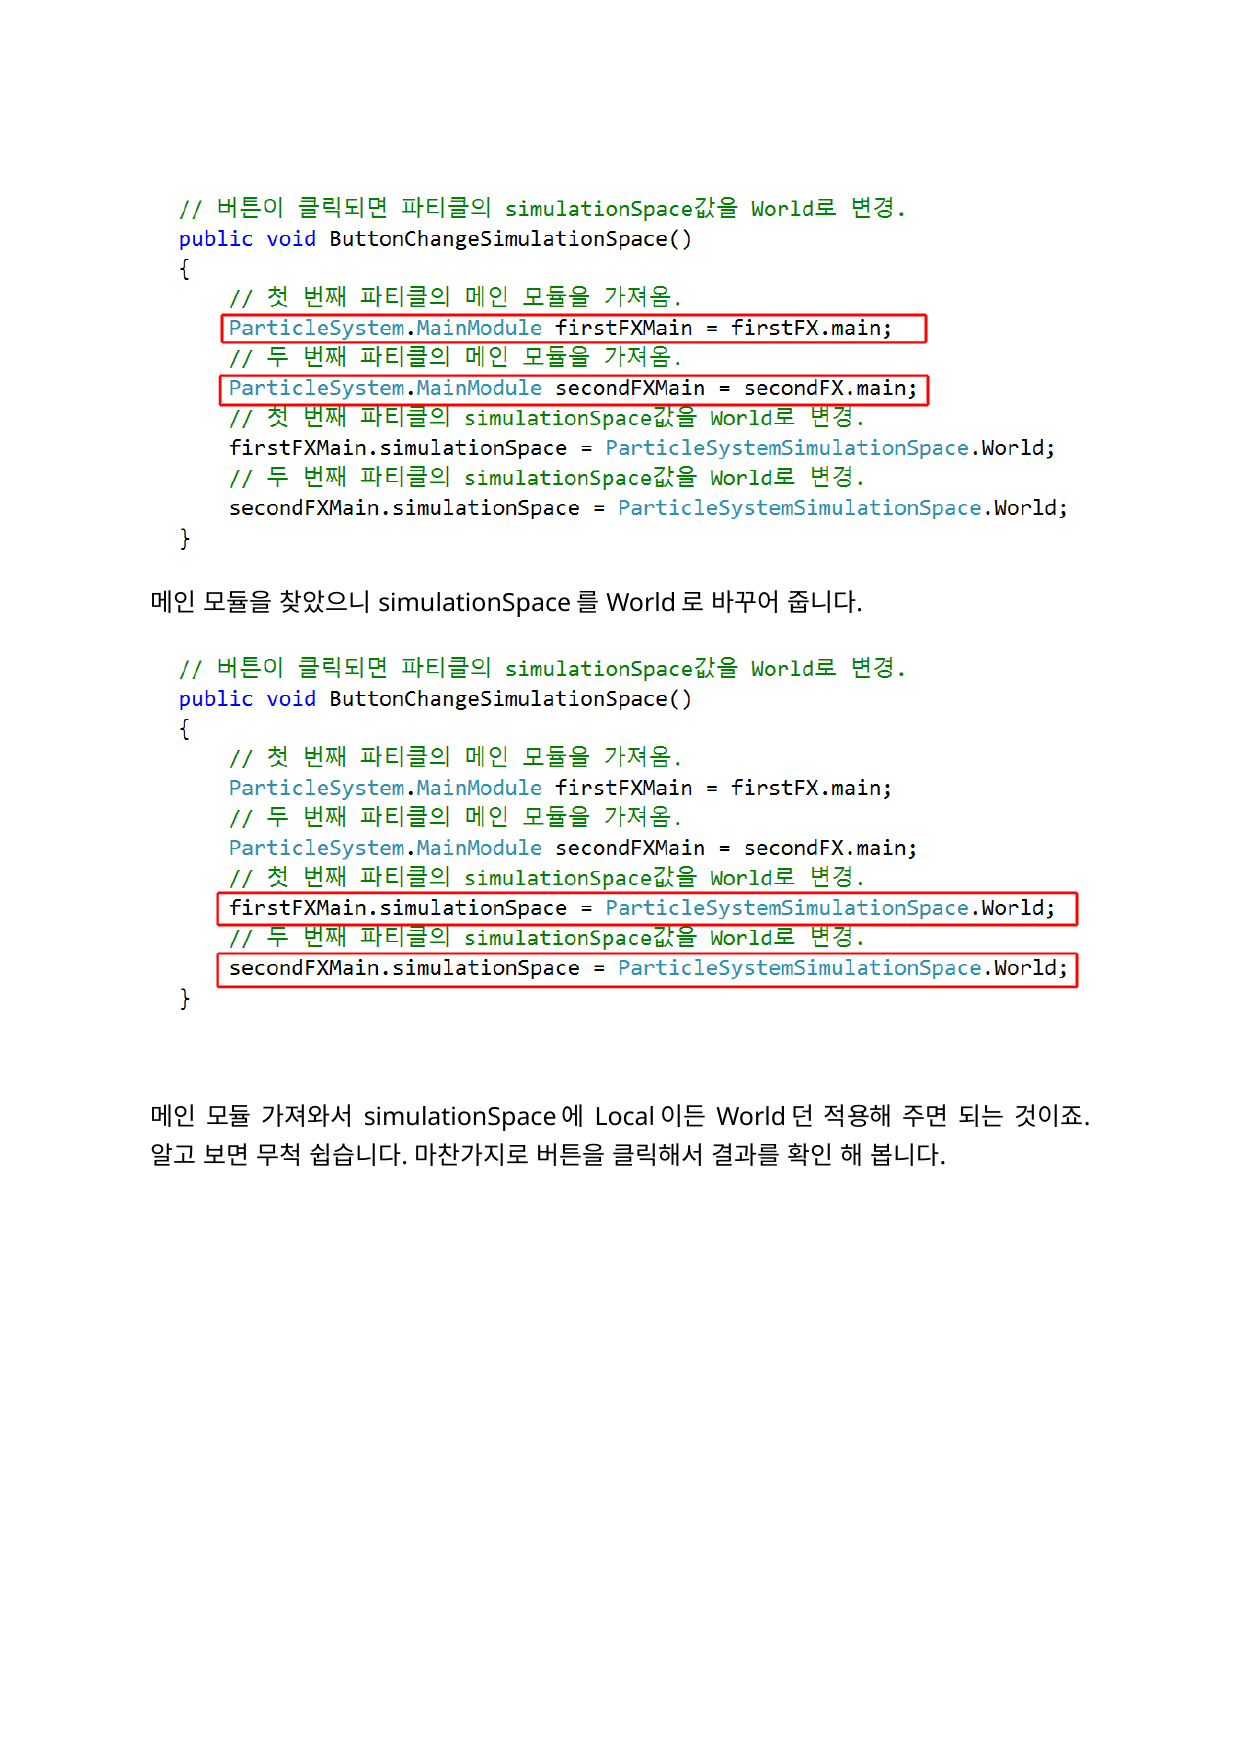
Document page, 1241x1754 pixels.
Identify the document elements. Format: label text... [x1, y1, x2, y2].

picture [150, 637, 1091, 1024]
text 메인 모듈 가져와서 simulationSpace에 Local이든 World던 적용해 주면 되는 것이죠. 알고 보면 무척 쉽습니다. 마찬가지로 버튼을 클릭해서 결과를 확인 해 봅니다. [150, 1096, 1090, 1171]
text 메인 모듈을 찾았으니 simulationSpace를 World로 바꾸어 줍니다. [150, 582, 1090, 618]
picture [150, 177, 1091, 564]
